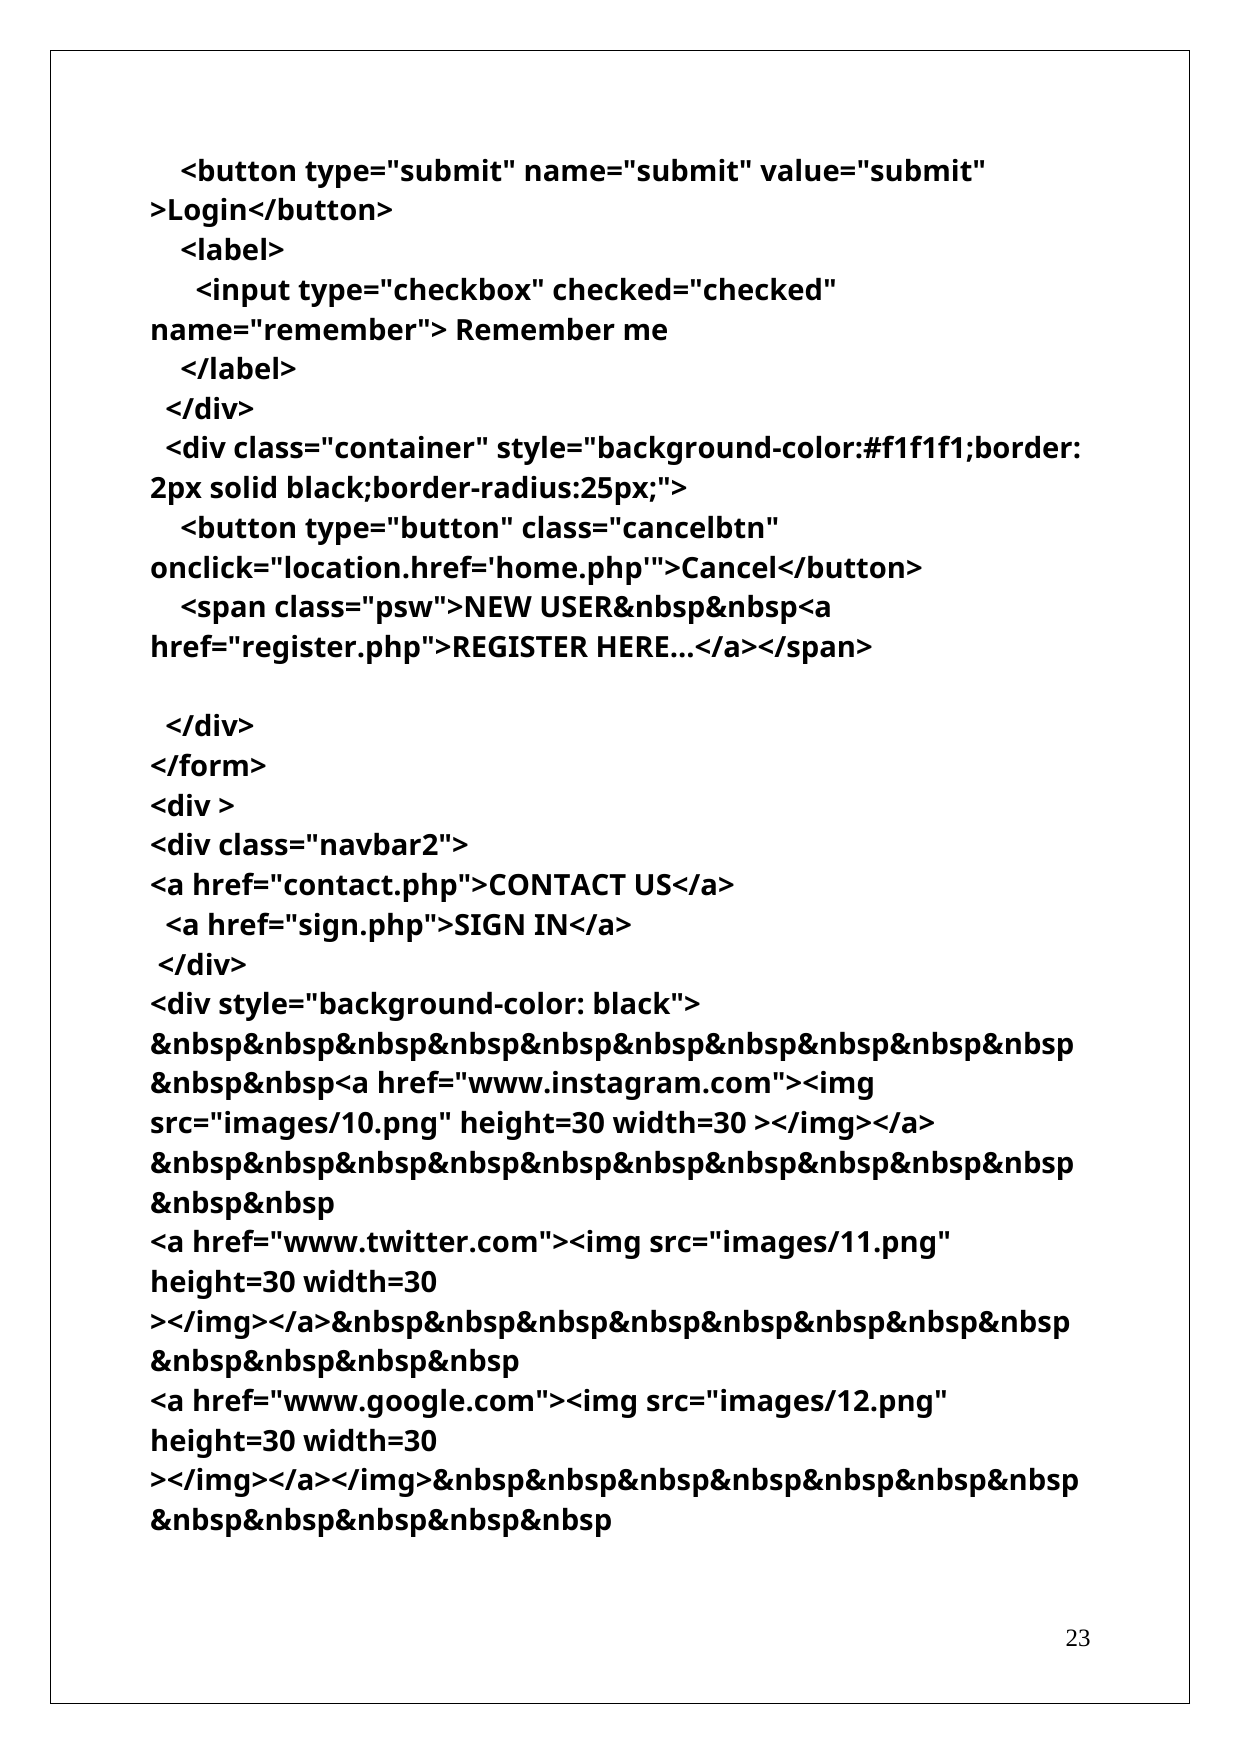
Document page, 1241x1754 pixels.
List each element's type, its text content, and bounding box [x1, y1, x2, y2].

text <a href="sign.php">SIGN IN</a> [150, 904, 1090, 944]
text </label> [150, 348, 1090, 388]
text <a href="www.google.com"><img src="images/12.png" height=30 width=30 ></img></a></img>&nbsp&nbsp&nbsp&nbsp&nbsp&nbsp&nbsp&nbsp&nbsp&nbsp&nbsp&nbsp [150, 1380, 1090, 1539]
text <div class="navbar2"> [150, 825, 1090, 864]
text &nbsp&nbsp&nbsp&nbsp&nbsp&nbsp&nbsp&nbsp&nbsp&nbsp&nbsp&nbsp<a href="www.instagram.com"><img src="images/10.png" height=30 width=30 ></img></a> [150, 1023, 1090, 1142]
text <a href="contact.php">CONTACT US</a> [150, 864, 1090, 904]
text &nbsp&nbsp&nbsp&nbsp&nbsp&nbsp&nbsp&nbsp&nbsp&nbsp&nbsp&nbsp [150, 1142, 1090, 1222]
text <button type="submit" name="submit" value="submit" >Login</button> [150, 150, 1090, 229]
text <div style="background-color: black"> [150, 983, 1090, 1023]
text </form> [150, 745, 1090, 785]
text <span class="psw">NEW USER&nbsp&nbsp<a href="register.php">REGISTER HERE...</a></span> [150, 587, 1090, 666]
text <div > [150, 785, 1090, 825]
text </div> [150, 388, 1090, 428]
text </div> [150, 944, 1090, 983]
text <label> [150, 229, 1090, 269]
text </div> [150, 706, 1090, 745]
text <a href="www.twitter.com"><img src="images/11.png" height=30 width=30 ></img></a>&nbsp&nbsp&nbsp&nbsp&nbsp&nbsp&nbsp&nbsp&nbsp&nbsp&nbsp&nbsp [150, 1222, 1090, 1380]
text <button type="button" class="cancelbtn" onclick="location.href='home.php'">Cancel</button> [150, 507, 1090, 587]
text <div class="container" style="background-color:#f1f1f1;border: 2px solid black;border-radius:25px;"> [150, 428, 1090, 507]
text <input type="checkbox" checked="checked" name="remember"> Remember me [150, 269, 1090, 348]
